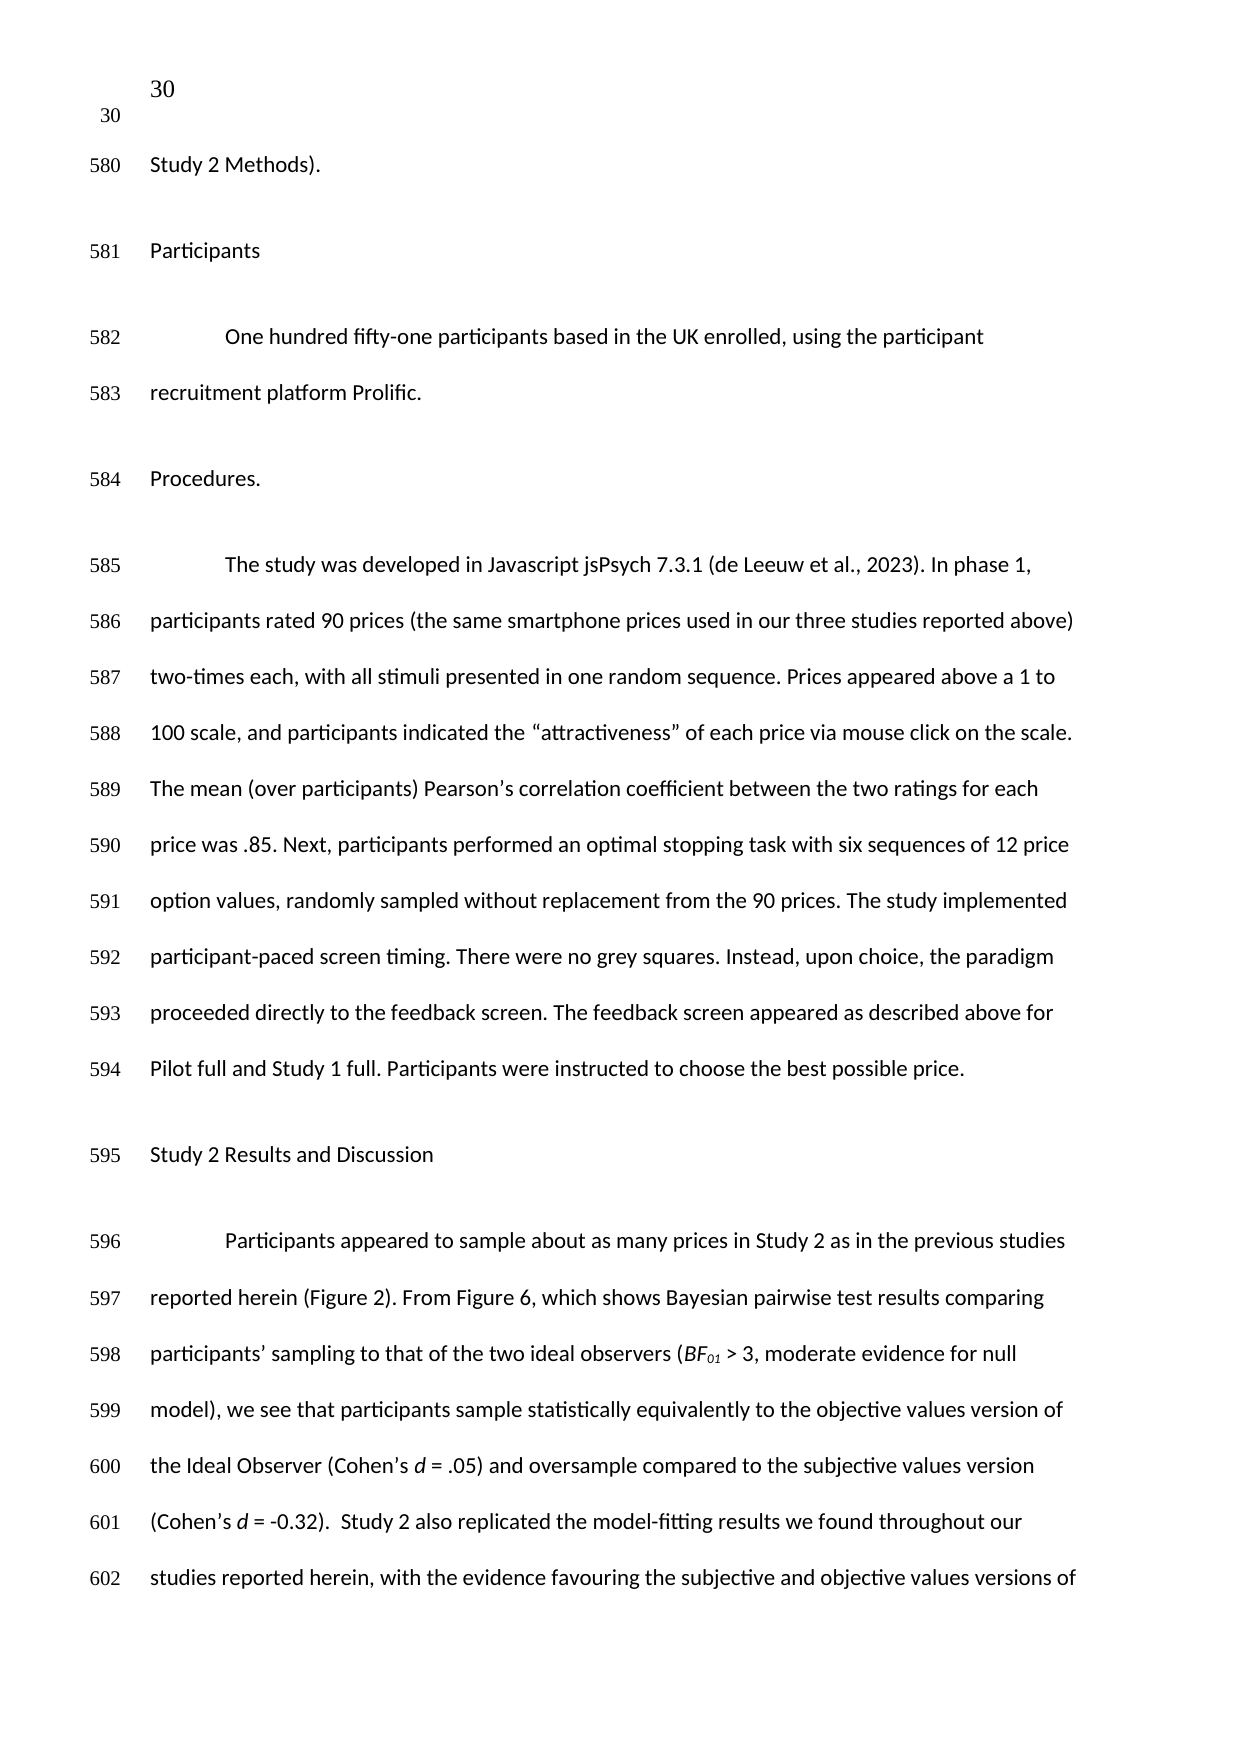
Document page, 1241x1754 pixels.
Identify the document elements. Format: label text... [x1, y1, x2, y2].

text Study 2 Results and Discussion [150, 1141, 1090, 1169]
text One hundred fifty-one participants based in the UK enrolled, using the participant recruitment platform Prolific. [150, 322, 1090, 406]
text Study 2 Methods). [150, 150, 1090, 178]
text Participants [150, 236, 1090, 264]
text The study was developed in Javascript jsPsych 7.3.1 (de Leeuw et al., 2023). In phase 1, participants rated 90 prices (the same smartphone prices used in our three studies reported above) two-times each, with all stimuli presented in one random sequence. Prices appeared above a 1 to 100 scale, and participants indicated the “attractiveness” of each price via mouse click on the scale. The mean (over participants) Pearson’s correlation coefficient between the two ratings for each price was .85. Next, participants performed an optimal stopping task with six sequences of 12 price option values, randomly sampled without replacement from the 90 prices. The study implemented participant-paced screen timing. There were no grey squares. Instead, upon choice, the paradigm proceeded directly to the feedback screen. The feedback screen appeared as described above for Pilot full and Study 1 full. Participants were instructed to choose the best possible price. [150, 550, 1090, 1083]
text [150, 1227, 1090, 1591]
text Procedures. [150, 464, 1090, 492]
